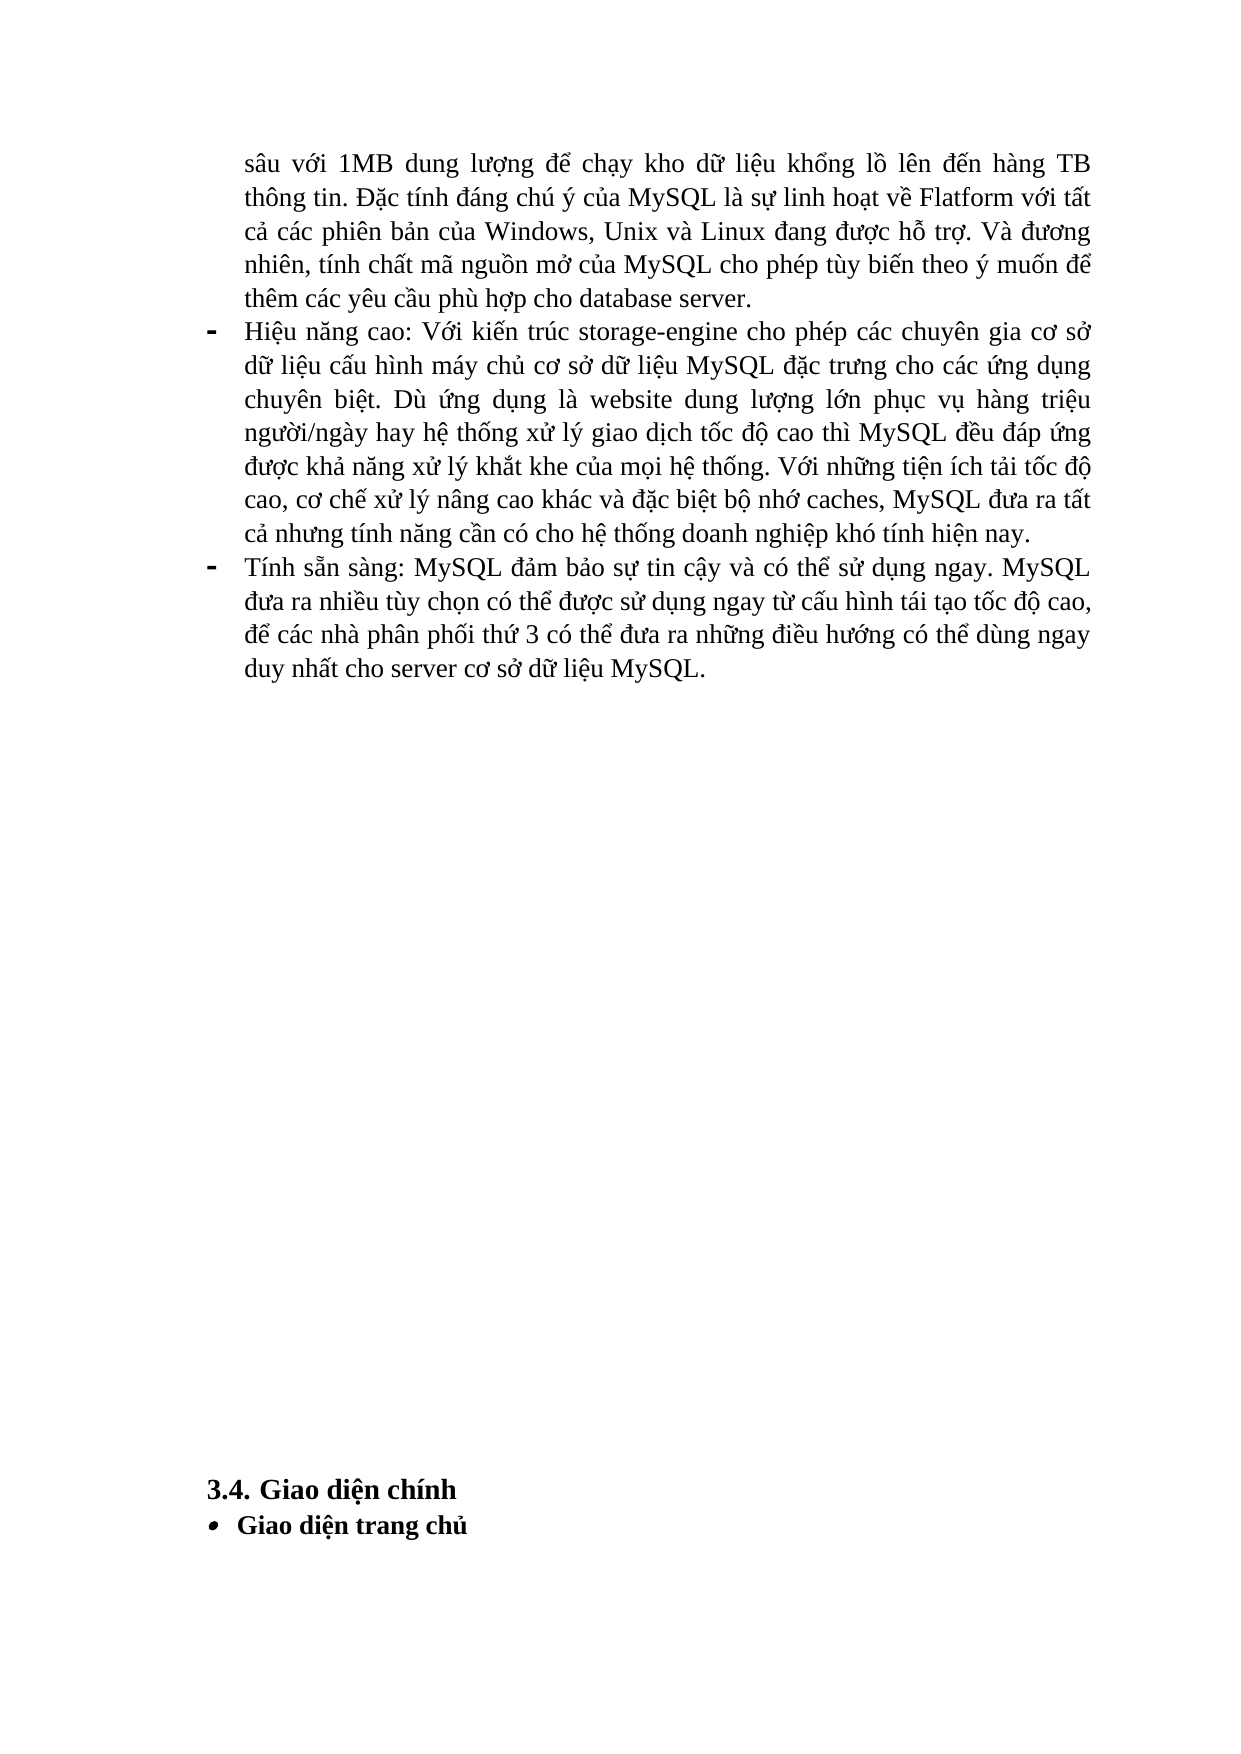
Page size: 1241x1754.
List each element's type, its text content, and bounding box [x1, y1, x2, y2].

list Tính sẵn sàng: MySQL đảm bảo sự tin cậy và có thể sử dụng ngay. MySQL đưa ra nhiều tùy chọn có thể được sử dụng ngay từ cấu hình tái tạo tốc độ cao, để các nhà phân phối thứ 3 có thể đưa ra những điều hướng có thể dùng ngay duy nhất cho server cơ sở dữ liệu MySQL. [207, 551, 1093, 683]
list Giao diện chính [207, 1472, 1093, 1506]
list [207, 148, 1093, 313]
list Giao diện trang chủ [207, 1509, 1093, 1540]
list Hiệu năng cao: Với kiến trúc storage-engine cho phép các chuyên gia cơ sở dữ liệu cấu hình máy chủ cơ sở dữ liệu MySQL đặc trưng cho các ứng dụng chuyên biệt. Dù ứng dụng là website dung lượng lớn phục vụ hàng triệu người/ngày hay hệ thống xử lý giao dịch tốc độ cao thì MySQL đều đáp ứng được khả năng xử lý khắt khe của mọi hệ thống. Với những tiện ích tải tốc độ cao, cơ chế xử lý nâng cao khác và đặc biệt bộ nhớ caches, MySQL đưa ra tất cả nhưng tính năng cần có cho hệ thống doanh nghiệp khó tính hiện nay. [207, 315, 1093, 548]
